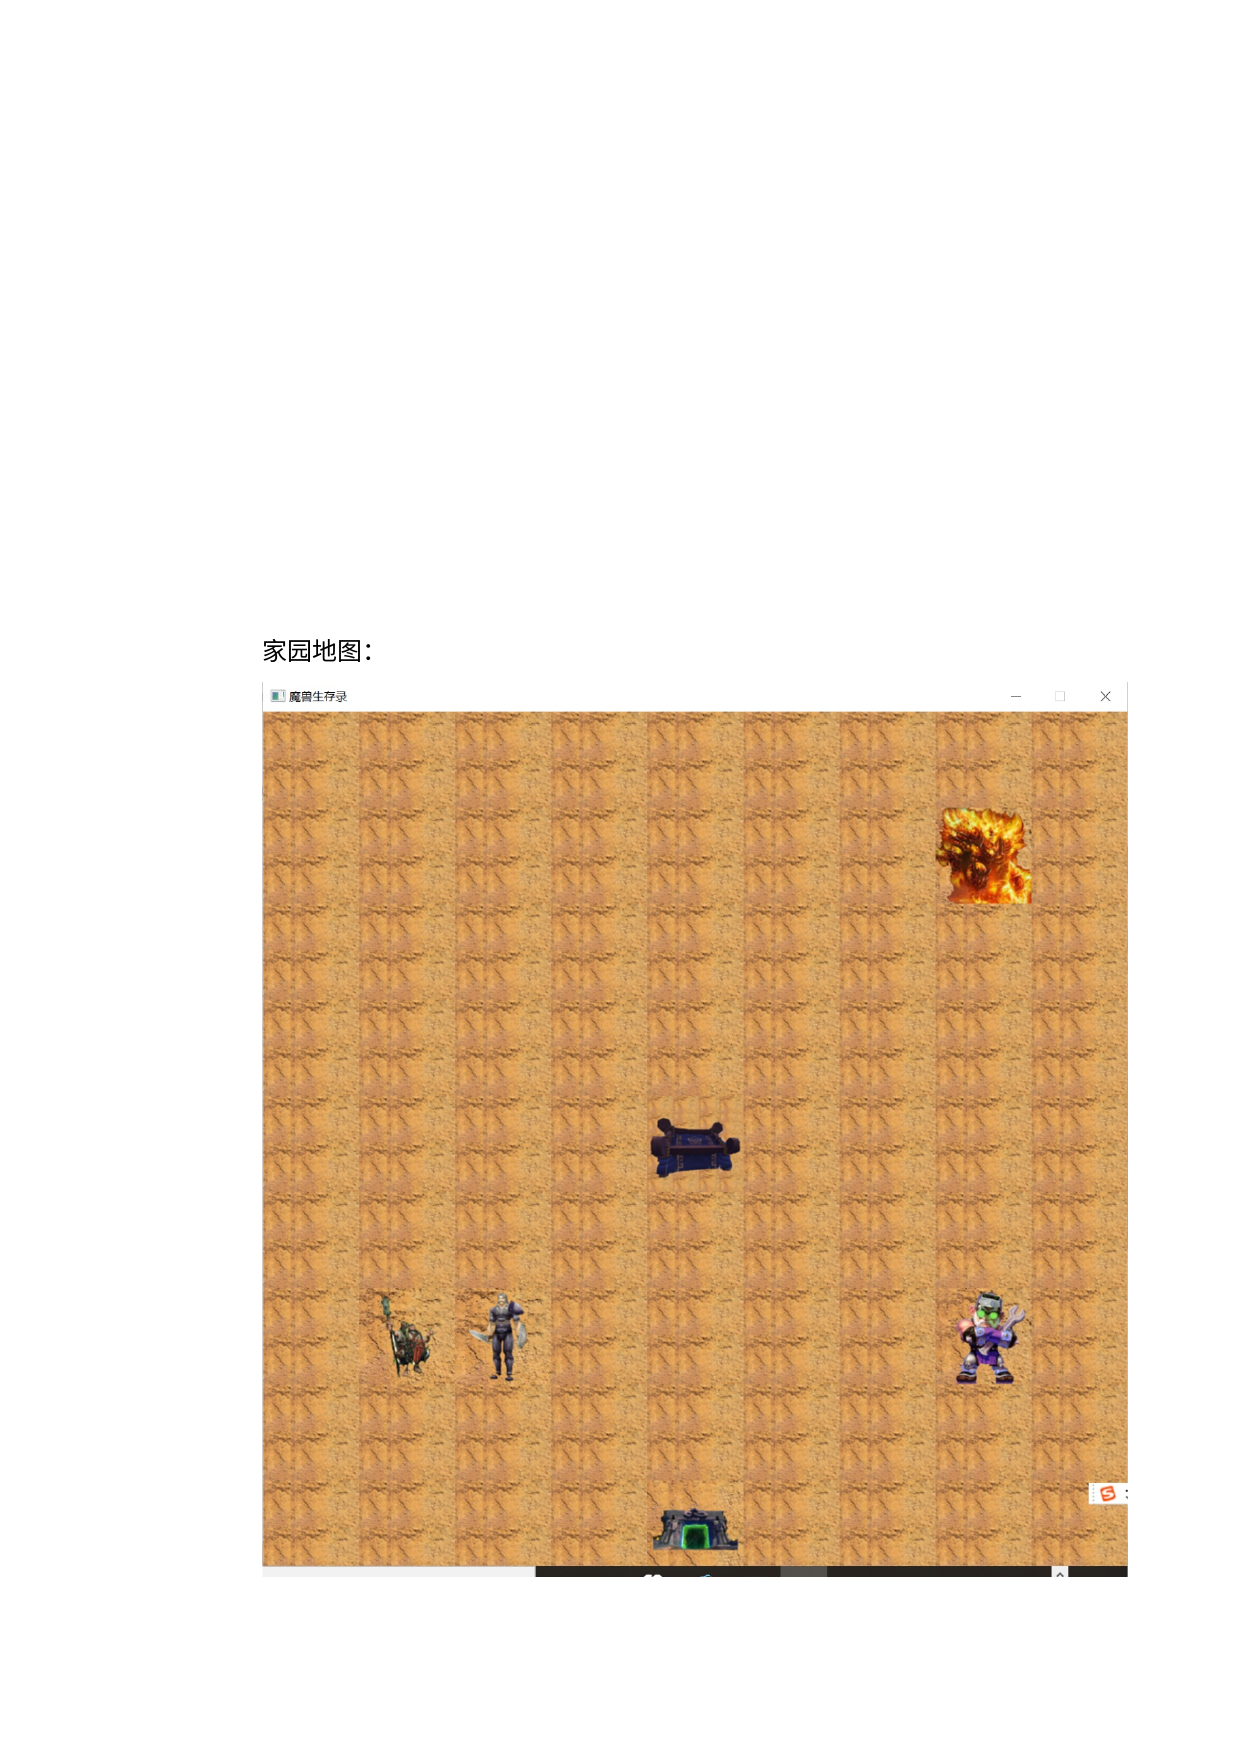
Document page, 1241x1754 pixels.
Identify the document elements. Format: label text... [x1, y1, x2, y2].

text 家园地图： [219, 617, 1053, 682]
picture [262, 682, 1128, 1577]
